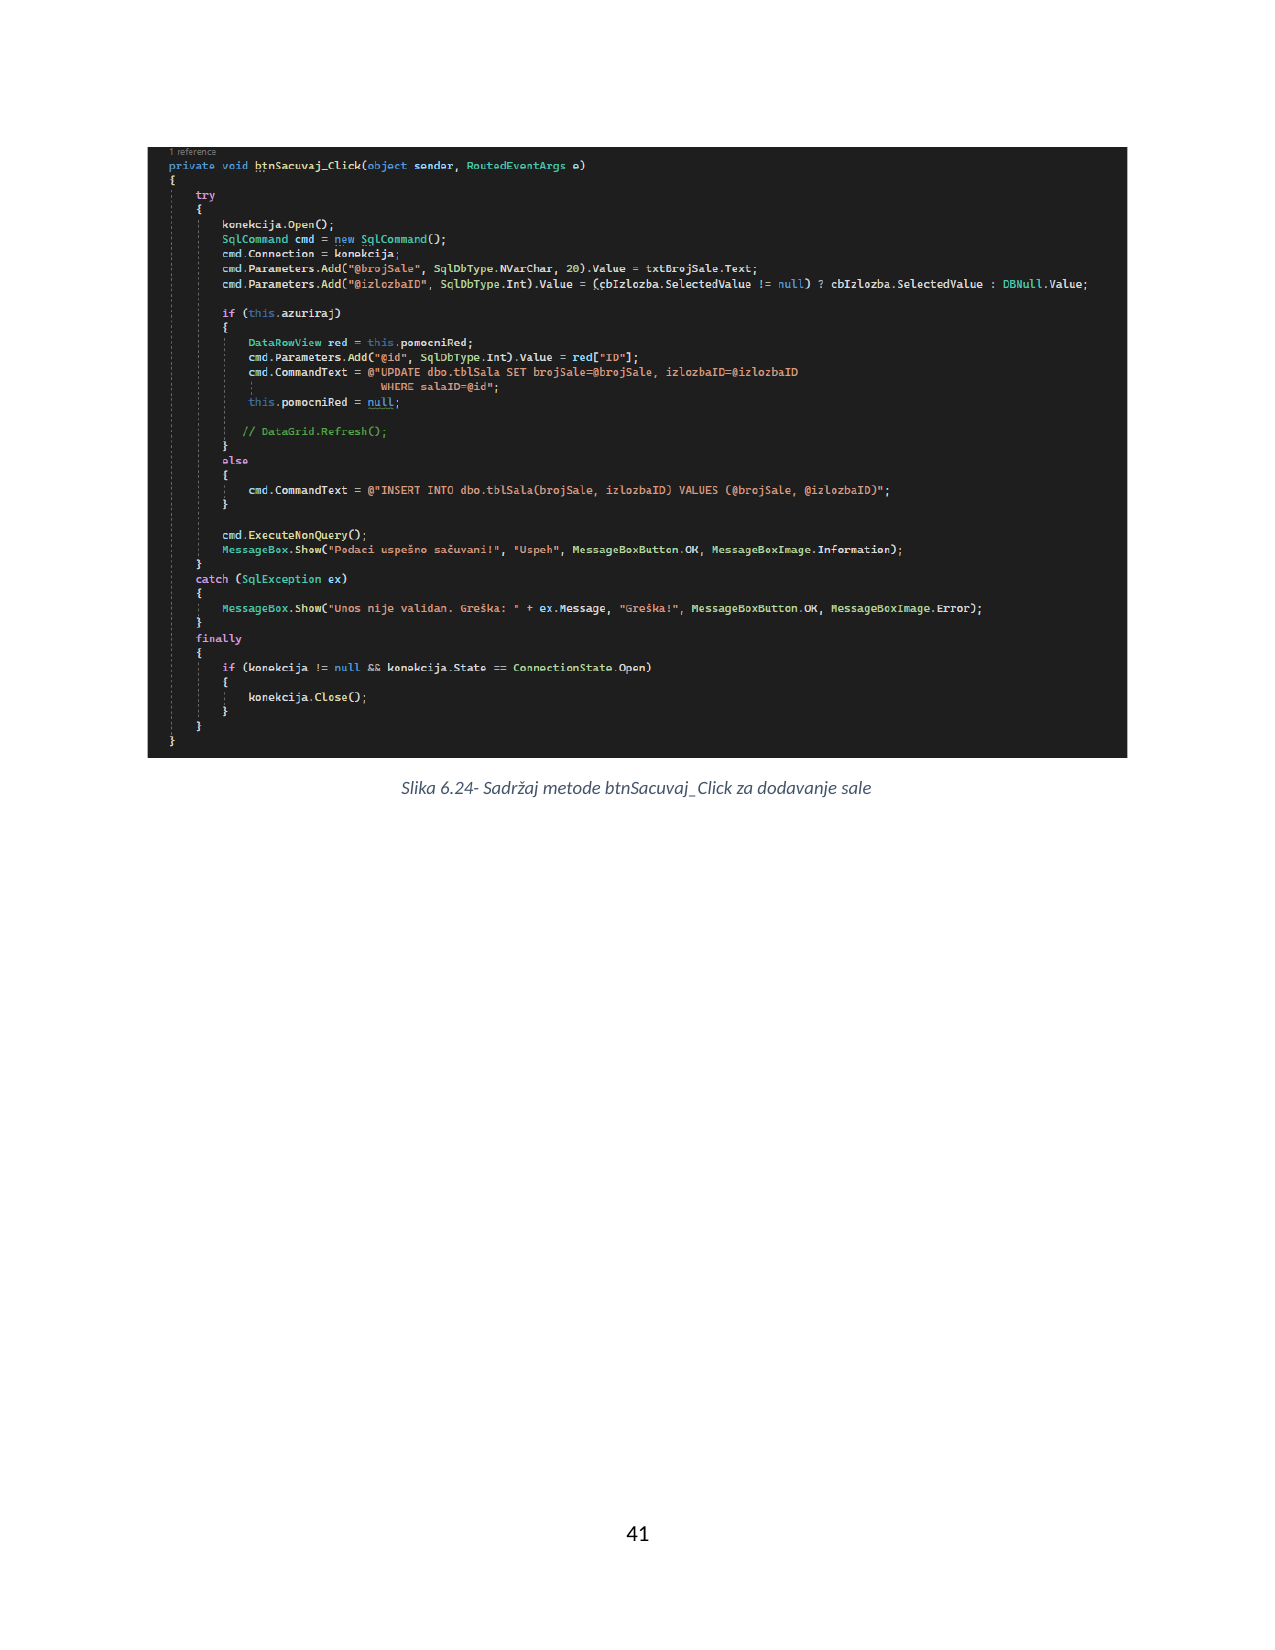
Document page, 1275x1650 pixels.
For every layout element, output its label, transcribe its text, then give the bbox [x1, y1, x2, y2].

text Slika 6.24- Sadržaj metode btnSacuvaj_Click za dodavanje sale [148, 777, 1127, 799]
picture [147, 147, 1128, 758]
